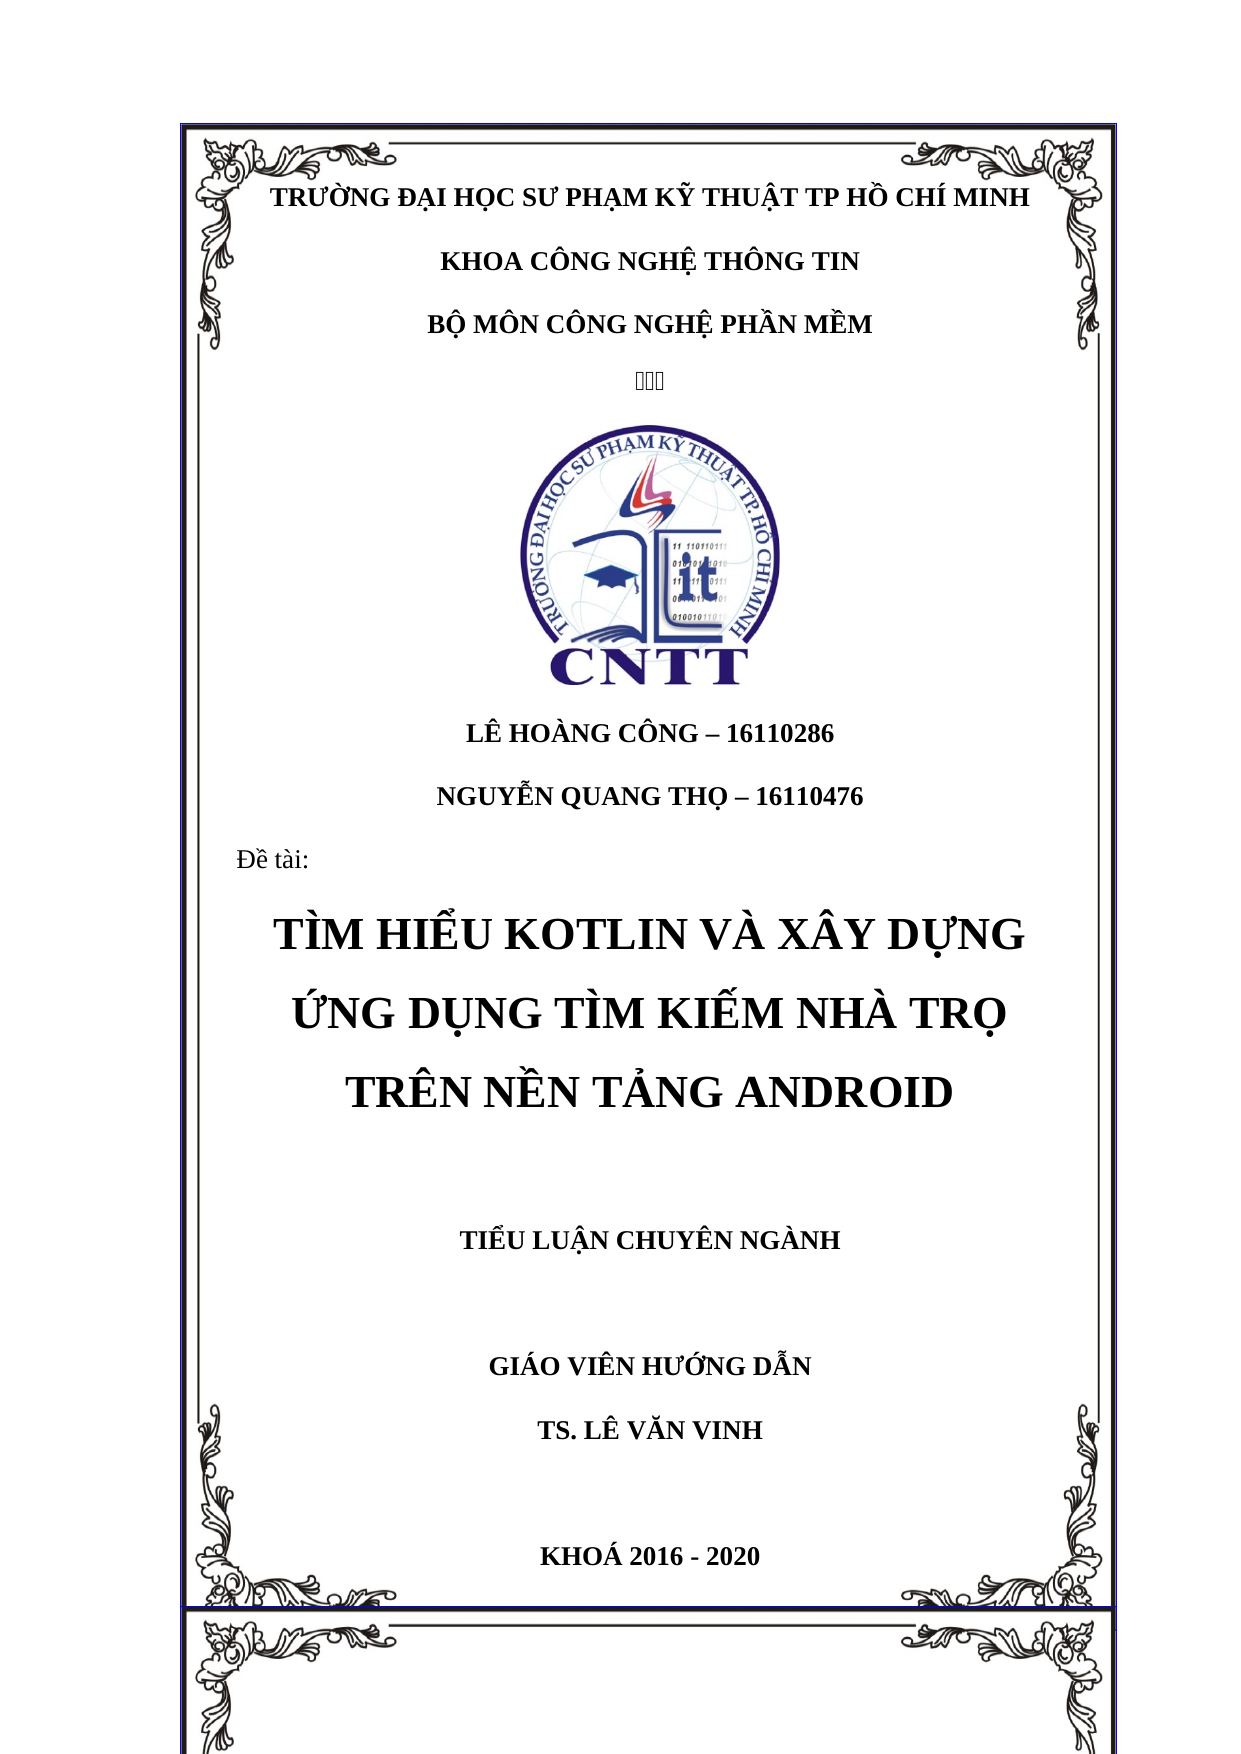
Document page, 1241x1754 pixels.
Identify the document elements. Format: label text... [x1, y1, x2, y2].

text TÌM HIỂU KOTLIN VÀ XÂY DỰNG ỨNG DỤNG TÌM KIẾM NHÀ TRỌ TRÊN NỀN TẢNG ANDROID [236, 907, 1064, 1117]
text GIÁO VIÊN HƯỚNG DẪN [236, 1351, 1064, 1382]
text Đề tài: [236, 843, 1064, 874]
text TRƯỜNG ĐẠI HỌC SƯ PHẠM KỸ THUẬT TP HỒ CHÍ MINH [236, 181, 1064, 213]
text KHOA CÔNG NGHỆ THÔNG TIN [236, 245, 1064, 276]
text KHOÁ 2016 - 2020 [236, 1541, 1064, 1572]
text NGUYỄN QUANG THỌ – 16110476 [236, 780, 1064, 811]
text BỘ MÔN CÔNG NGHỆ PHẦN MỀM [236, 308, 1064, 339]
picture [181, 1607, 1116, 1754]
picture [181, 124, 1116, 1606]
text TIỂU LUẬN CHUYÊN NGÀNH [236, 1224, 1064, 1255]
text TS. LÊ VĂN VINH [236, 1414, 1064, 1445]
text LÊ HOÀNG CÔNG – 16110286 [236, 717, 1064, 748]
